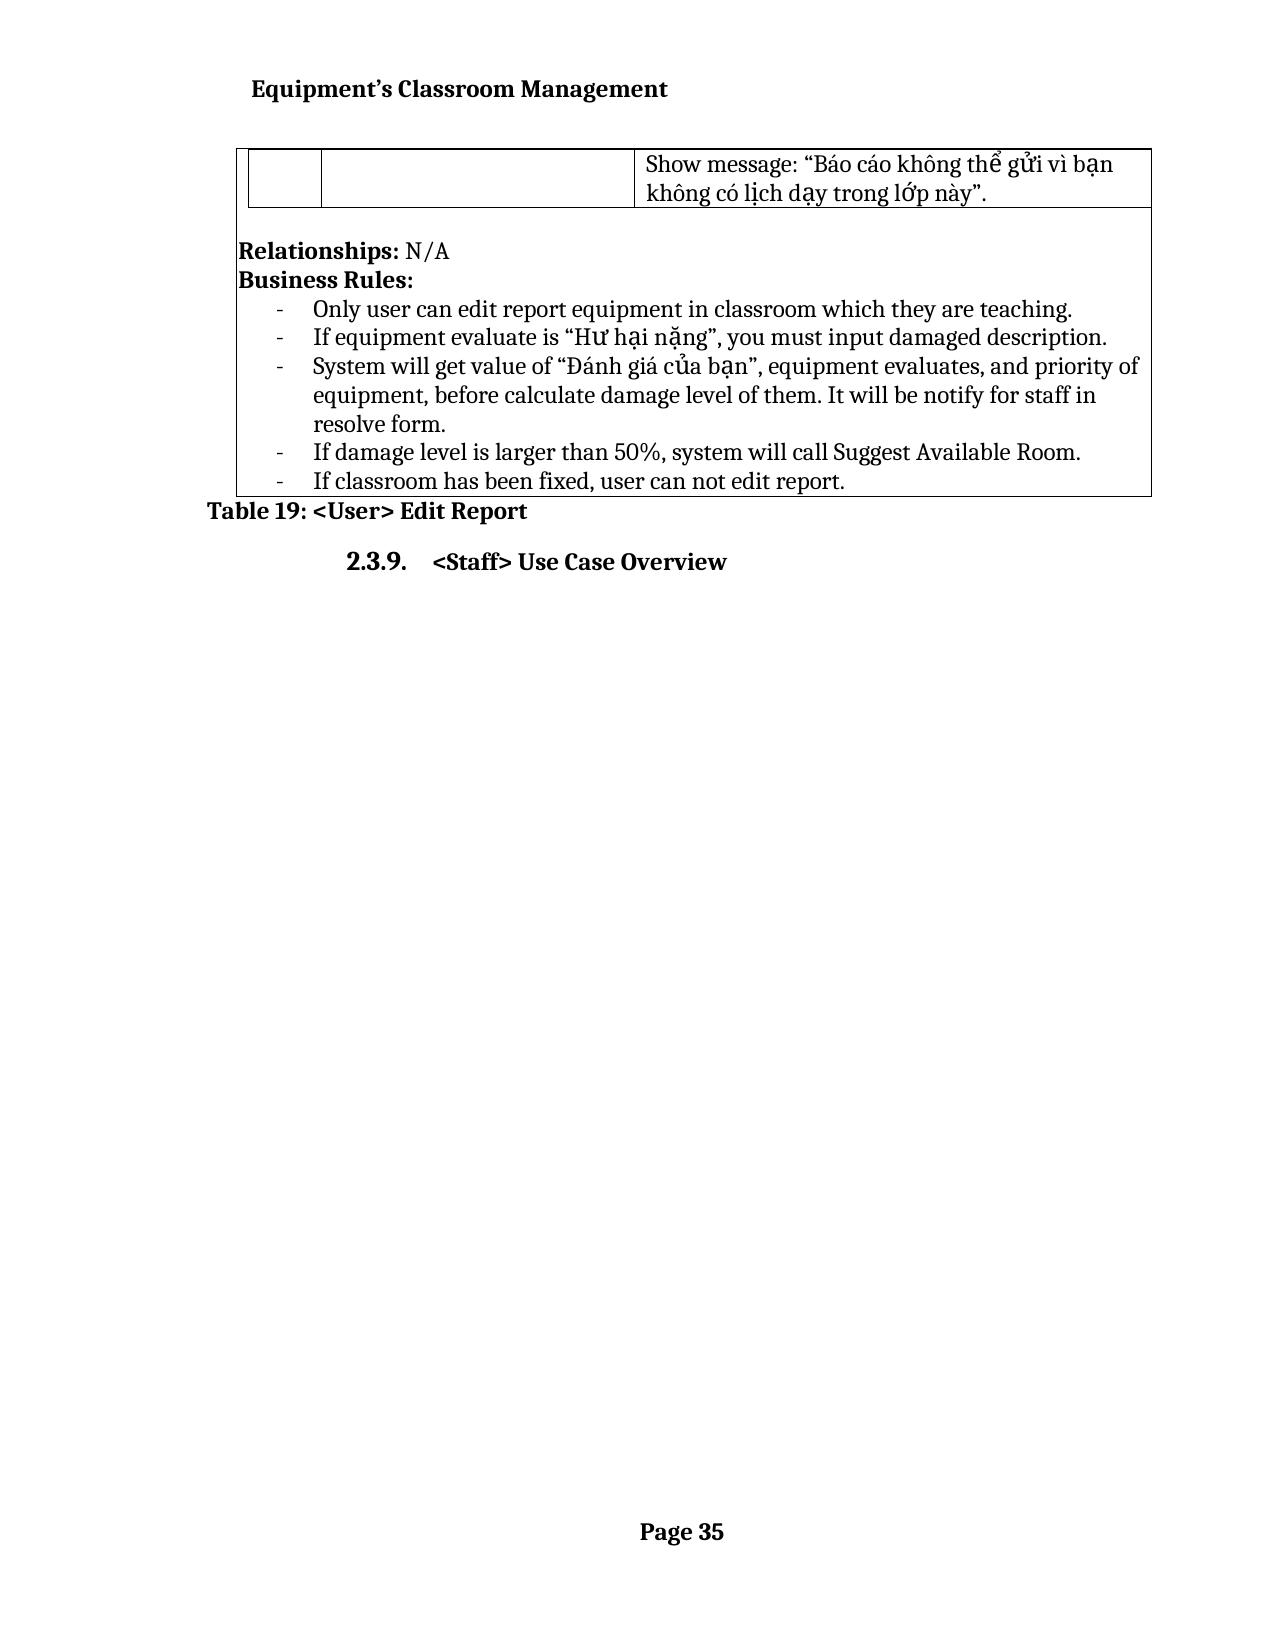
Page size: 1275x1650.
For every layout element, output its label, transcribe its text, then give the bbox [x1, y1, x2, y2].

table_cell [237, 149, 1151, 496]
list <Staff> Use Case Overview [346, 546, 1157, 578]
